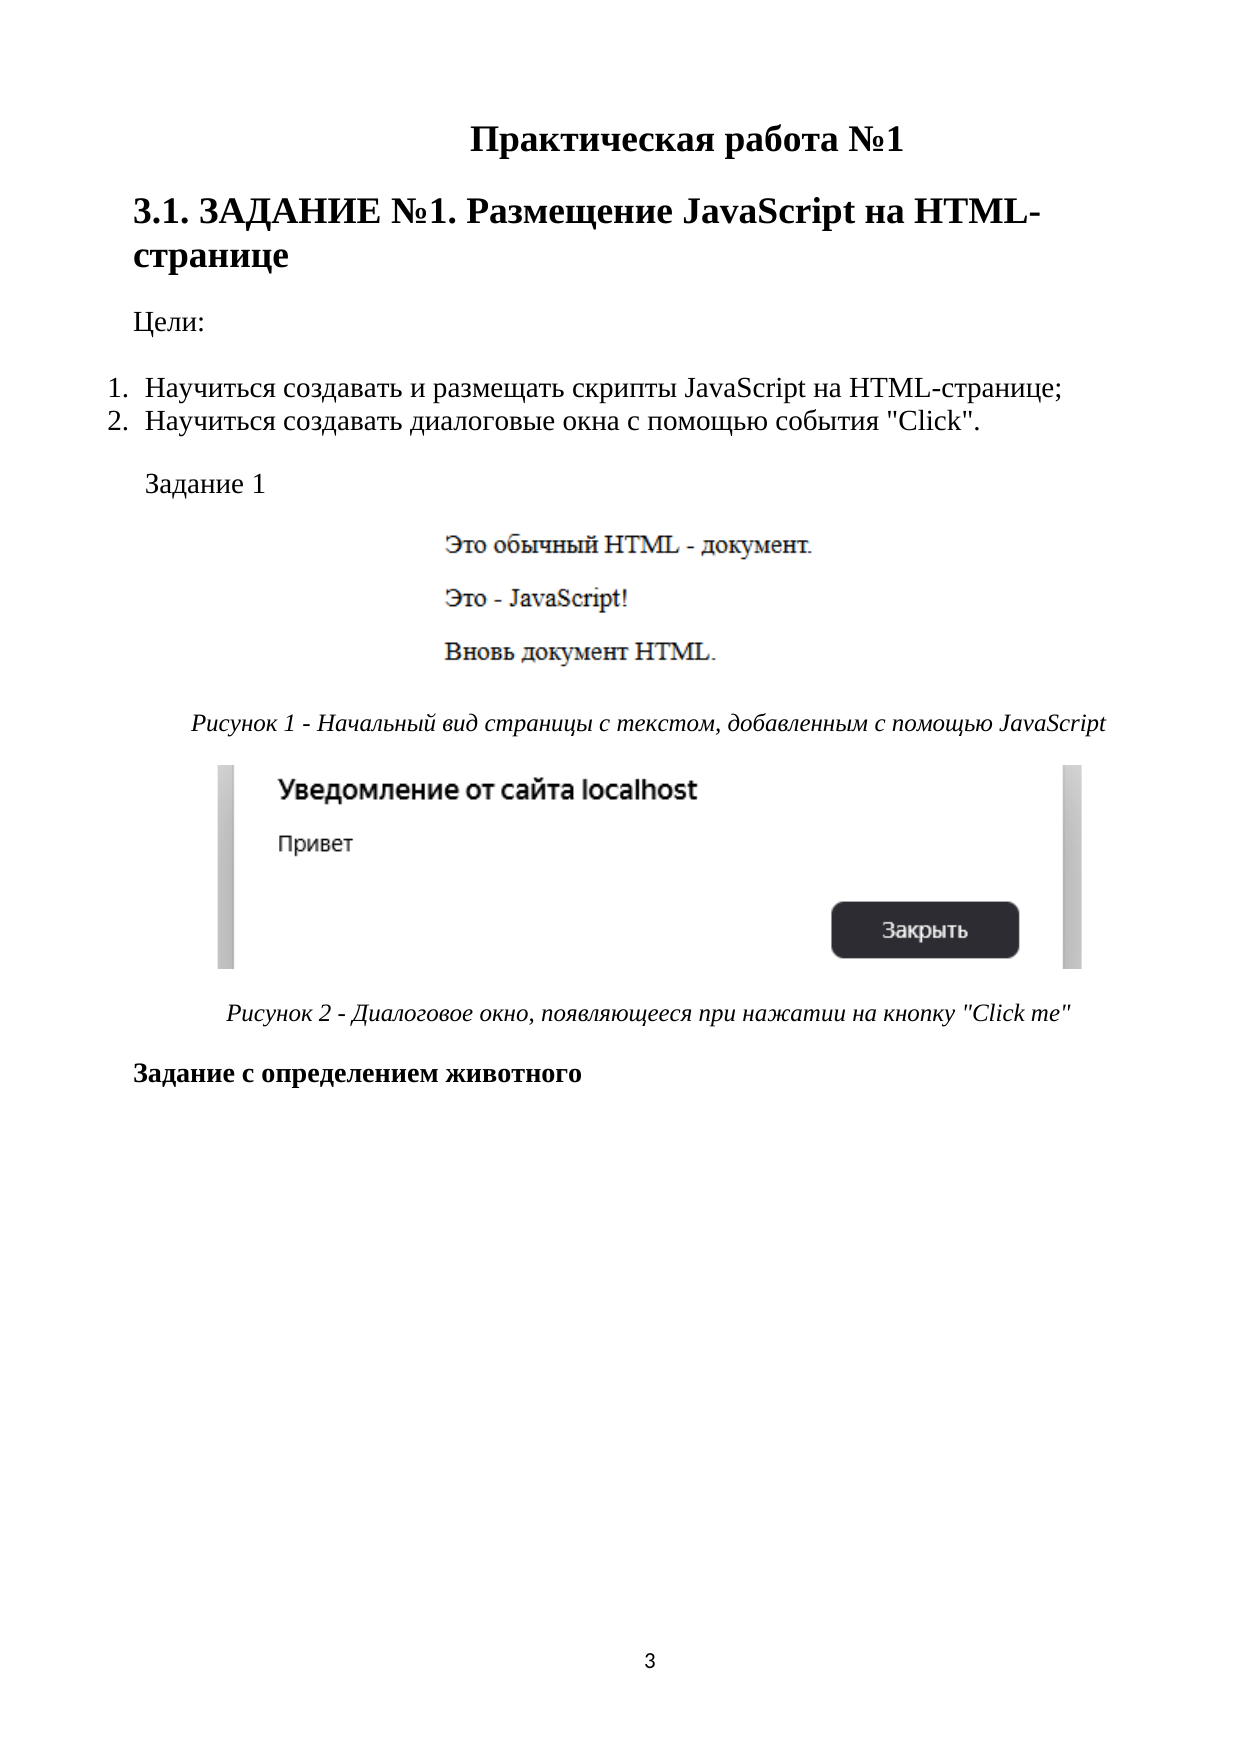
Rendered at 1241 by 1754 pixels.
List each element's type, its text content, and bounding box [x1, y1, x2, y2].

text Цели: [133, 304, 1166, 338]
picture [217, 765, 1082, 969]
text Задание 1 [144, 466, 1155, 499]
picture [428, 528, 871, 679]
subtitle Задание с определением животного [133, 1056, 1166, 1088]
text Рисунок 2 - Диалоговое окно, появляющееся при нажатии на кнопку "Click me" [144, 998, 1155, 1027]
list Научиться создавать диалоговые окна с помощью события "Click". [107, 403, 1155, 437]
text Рисунок 1 - Начальный вид страницы с текстом, добавленным с помощью JavaScript [144, 708, 1155, 737]
text Практическая работа №1 [208, 117, 1166, 160]
subtitle 3.1. ЗАДАНИЕ №1. Размещение JavaScript на HTML-странице [133, 189, 1166, 275]
list Научиться создавать и размещать скрипты JavaScript на HTML-странице; [107, 370, 1155, 403]
